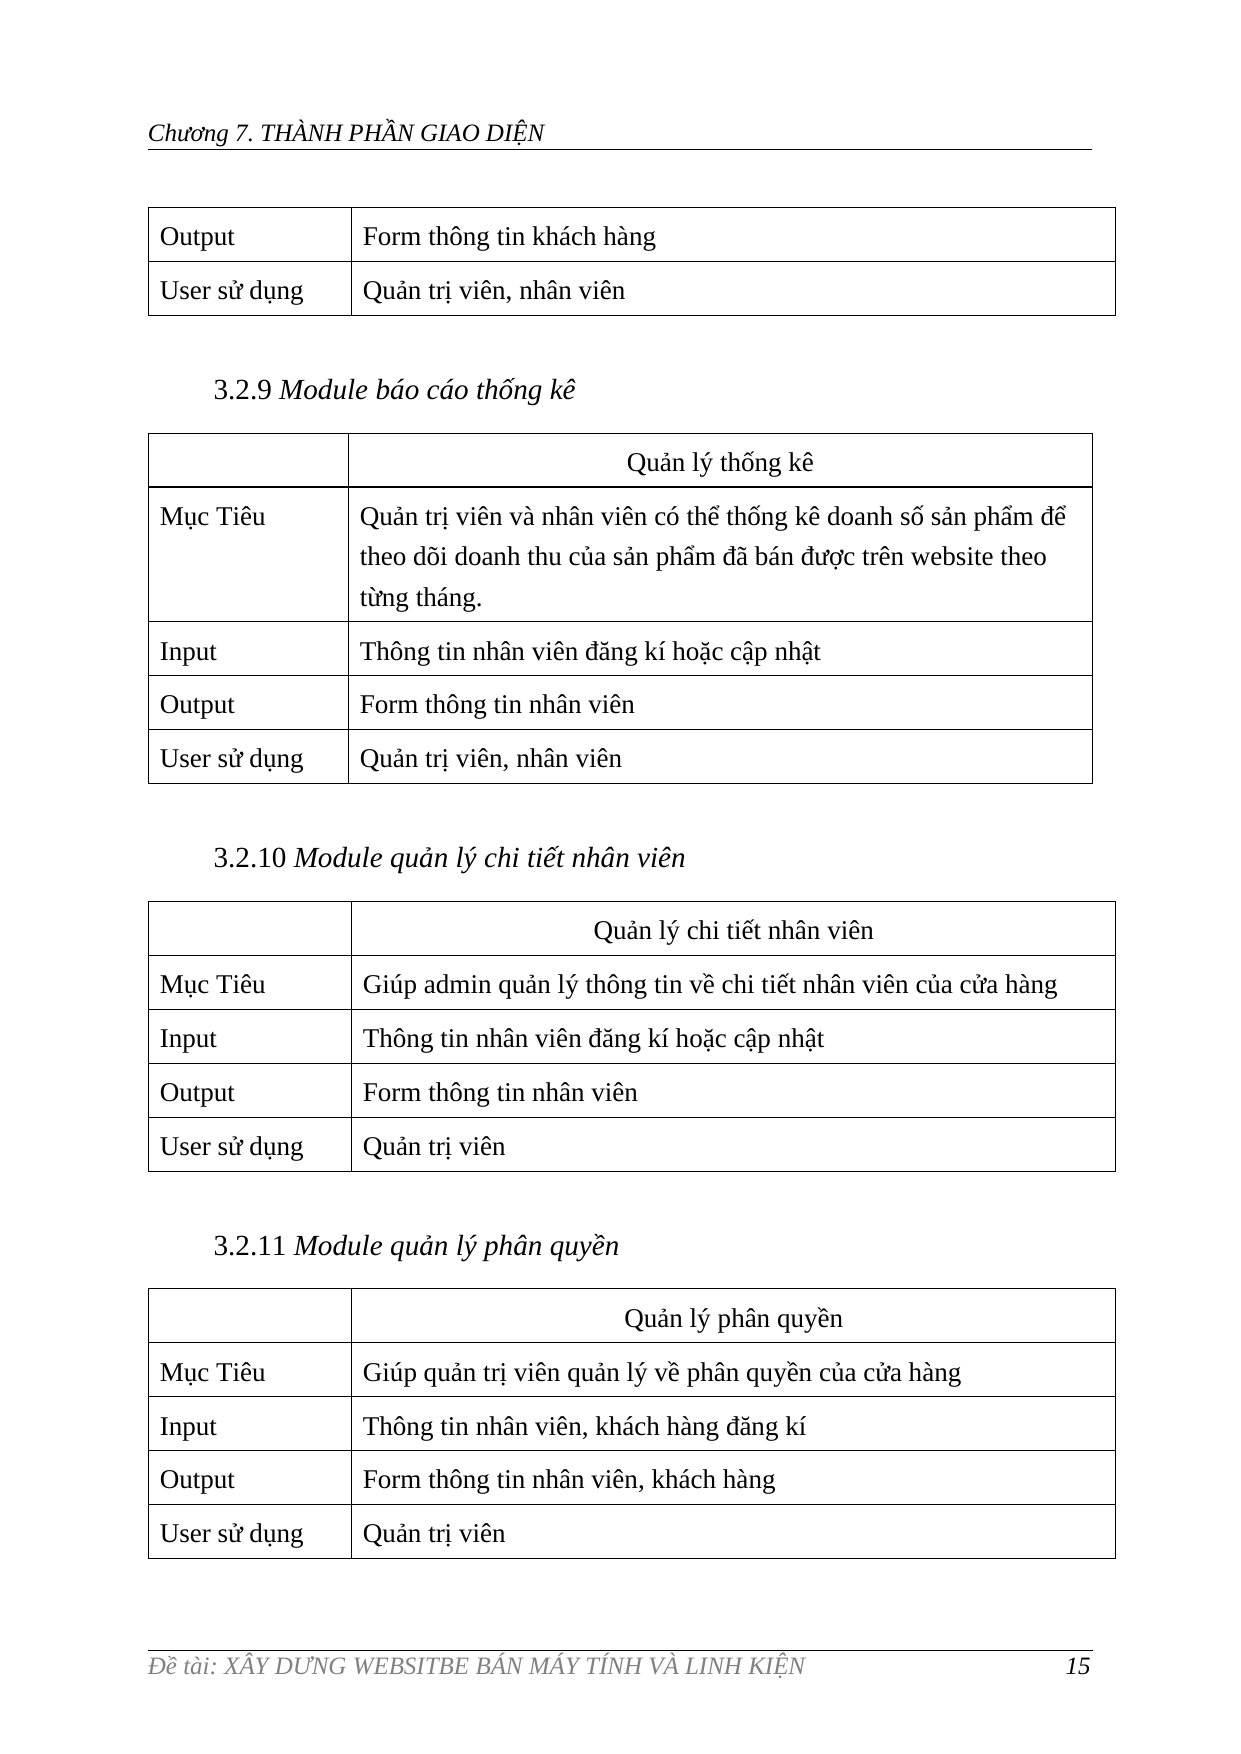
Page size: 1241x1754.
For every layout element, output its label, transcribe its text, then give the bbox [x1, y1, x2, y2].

table_header [149, 434, 348, 486]
table_cell Form thông tin khách hàng [352, 208, 1115, 261]
table_cell Thông tin nhân viên, khách hàng đăng kí [352, 1397, 1115, 1450]
table_header Quản lý chi tiết nhân viên [352, 902, 1115, 955]
table_cell User sử dụng [149, 262, 351, 315]
table_cell Input [149, 1010, 351, 1063]
subtitle Module quản lý chi tiết nhân viên [213, 834, 1092, 876]
table_header Quản lý phân quyền [352, 1289, 1115, 1342]
table_cell Output [149, 1064, 351, 1117]
table_header [149, 1289, 351, 1342]
table_cell Quản trị viên [352, 1118, 1115, 1171]
table_cell Form thông tin nhân viên, khách hàng [352, 1451, 1115, 1504]
table_cell Quản trị viên và nhân viên có thể thống kê doanh số sản phẩm để theo dõi doanh thu của sản phẩm đã bán được trên website theo từng tháng. [349, 488, 1092, 621]
table_cell Output [149, 1451, 351, 1504]
table_cell User sử dụng [149, 730, 348, 783]
table_cell Thông tin nhân viên đăng kí hoặc cập nhật [349, 622, 1092, 675]
table_cell Input [149, 622, 348, 675]
table_cell Thông tin nhân viên đăng kí hoặc cập nhật [352, 1010, 1115, 1063]
table_cell Quản trị viên, nhân viên [352, 262, 1115, 315]
table_cell Form thông tin nhân viên [352, 1064, 1115, 1117]
table_cell Quản trị viên [352, 1505, 1115, 1558]
table_cell Input [149, 1397, 351, 1450]
table_cell Mục Tiêu [149, 488, 348, 621]
table_cell Form thông tin nhân viên [349, 676, 1092, 729]
table_cell Output [149, 208, 351, 261]
table_cell Output [149, 676, 348, 729]
table_header Quản lý thống kê [349, 434, 1092, 486]
table_cell Mục Tiêu [149, 1343, 351, 1396]
table_cell Giúp quản trị viên quản lý về phân quyền của cửa hàng [352, 1343, 1115, 1396]
table_header [149, 902, 351, 955]
table_cell Giúp admin quản lý thông tin về chi tiết nhân viên của cửa hàng [352, 956, 1115, 1009]
table_cell Quản trị viên, nhân viên [349, 730, 1092, 783]
subtitle Module quản lý phân quyền [213, 1222, 1092, 1263]
table_cell Mục Tiêu [149, 956, 351, 1009]
subtitle Module báo cáo thống kê [213, 366, 1092, 407]
table_cell User sử dụng [149, 1118, 351, 1171]
table_cell User sử dụng [149, 1505, 351, 1558]
